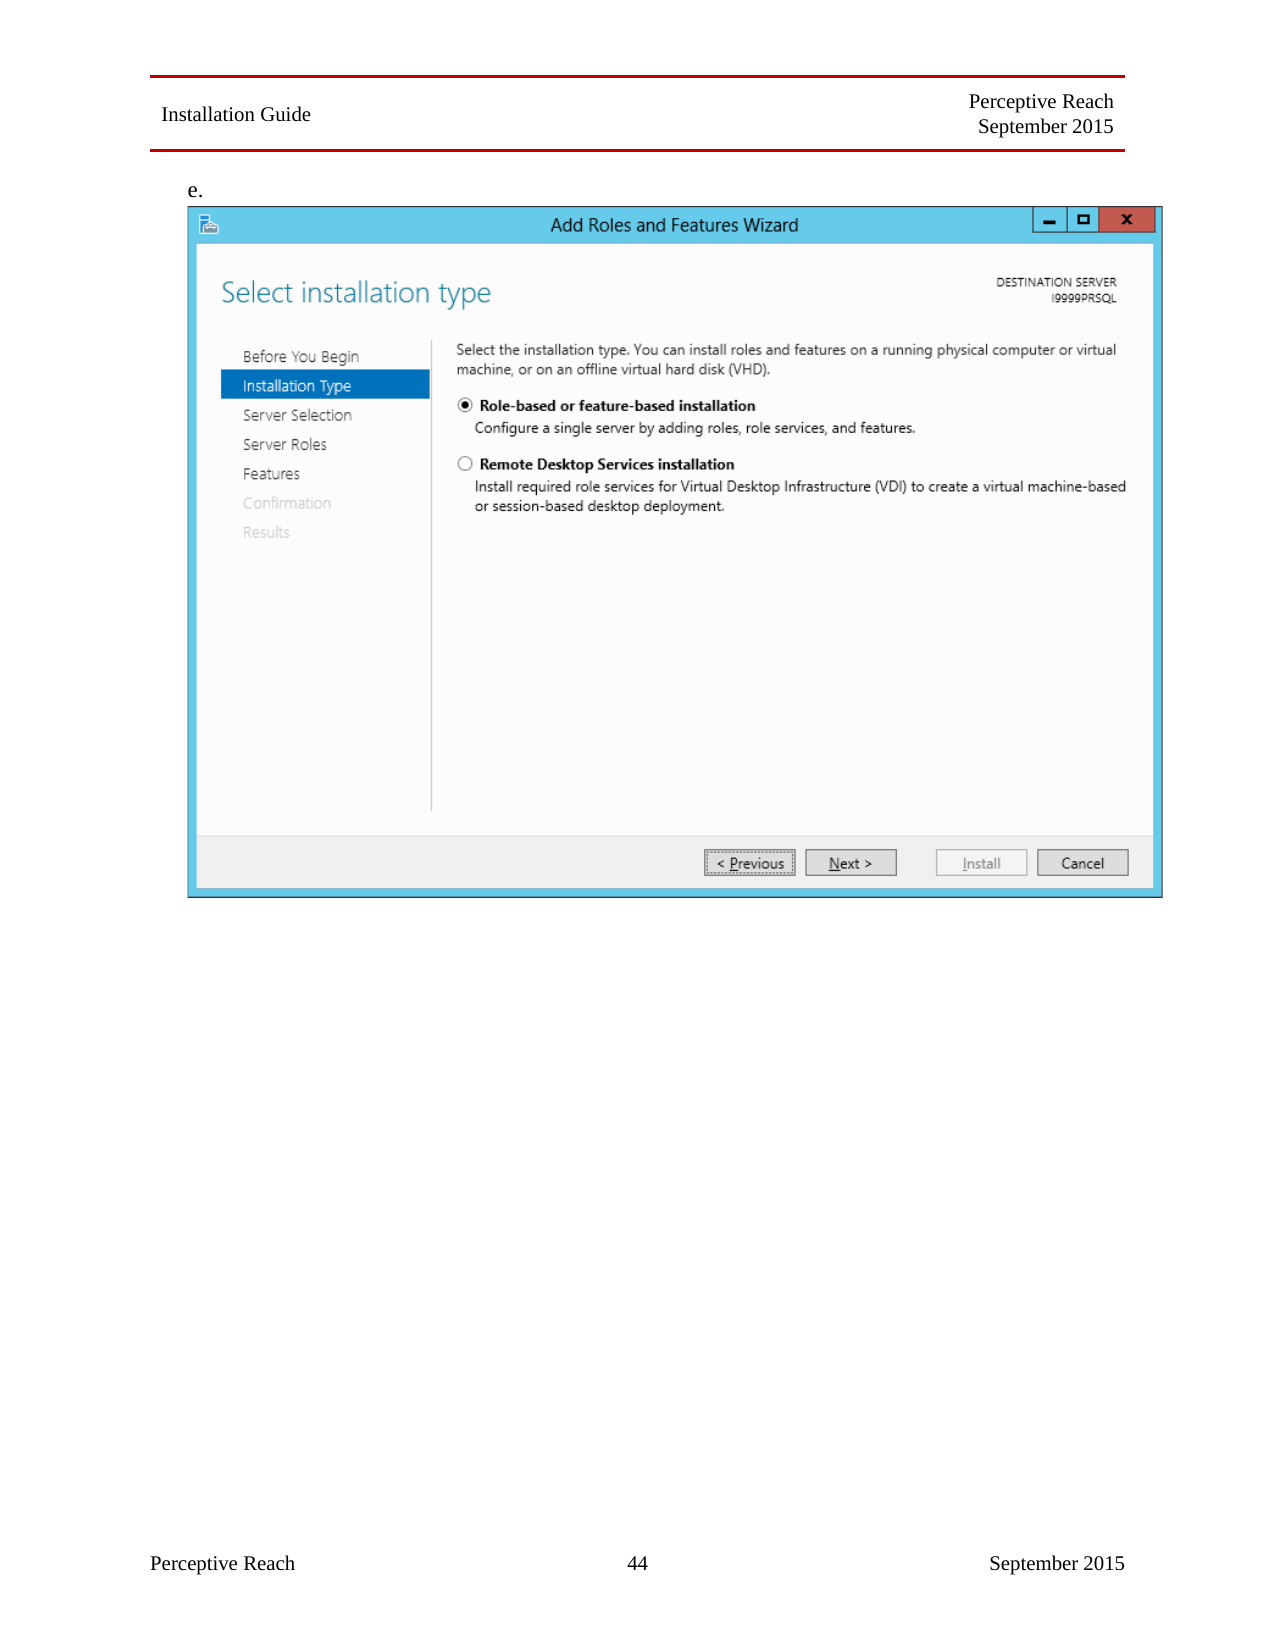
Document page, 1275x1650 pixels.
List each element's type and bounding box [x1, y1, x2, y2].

picture [187, 206, 1163, 898]
